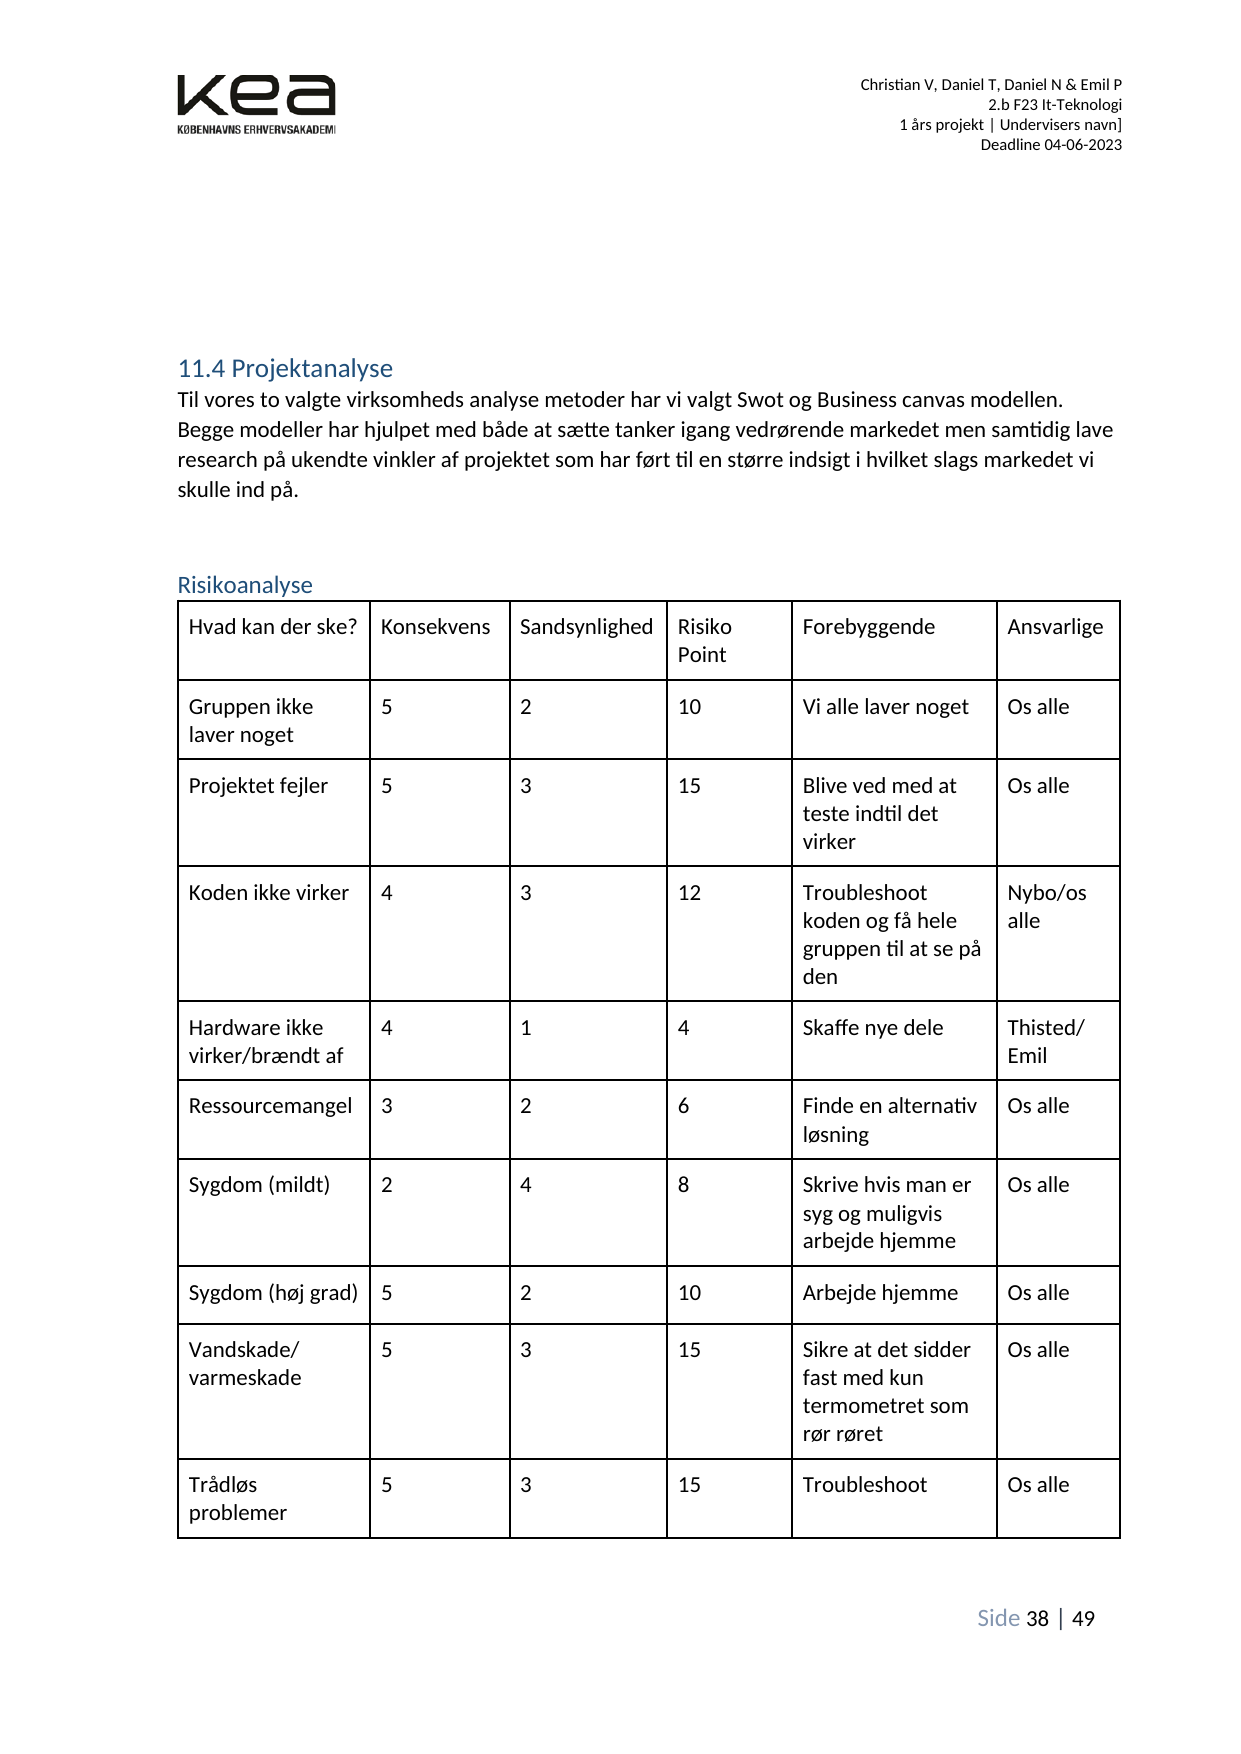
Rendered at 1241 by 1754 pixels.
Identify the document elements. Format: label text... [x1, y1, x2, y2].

table_cell 3 [511, 867, 666, 1000]
table_cell Koden ikke virker [179, 867, 369, 1000]
subtitle 11.4 Projektanalyse [177, 352, 1122, 385]
table_cell 2 [511, 681, 666, 758]
table_cell Trådløs problemer [179, 1460, 369, 1537]
table_cell Sikre at det sidder fast med kun termometret som rør røret [793, 1325, 996, 1458]
table_cell Blive ved med at teste indtil det virker [793, 760, 996, 865]
table_header Ansvarlige [998, 602, 1119, 679]
table_cell Os alle [998, 1267, 1119, 1323]
table_cell 6 [668, 1081, 791, 1158]
table_cell 15 [668, 760, 791, 865]
table_cell 5 [371, 1267, 509, 1323]
table_cell 3 [511, 1460, 666, 1537]
table_cell 2 [511, 1081, 666, 1158]
table_header Hvad kan der ske? [179, 602, 369, 679]
table_cell Gruppen ikke laver noget [179, 681, 369, 758]
table_cell 10 [668, 1267, 791, 1323]
table_cell 5 [371, 681, 509, 758]
table_cell Vandskade/varmeskade [179, 1325, 369, 1458]
table_cell Os alle [998, 1081, 1119, 1158]
table_cell Os alle [998, 681, 1119, 758]
table_cell Hardware ikke virker/brændt af [179, 1002, 369, 1079]
table_cell Vi alle laver noget [793, 681, 996, 758]
table_cell Os alle [998, 760, 1119, 865]
table_cell 15 [668, 1460, 791, 1537]
picture [177, 75, 336, 134]
table_cell 4 [371, 1002, 509, 1079]
table_cell 10 [668, 681, 791, 758]
table_cell Os alle [998, 1325, 1119, 1458]
table_cell 1 [511, 1002, 666, 1079]
table_cell Arbejde hjemme [793, 1267, 996, 1323]
table_cell Nybo/os alle [998, 867, 1119, 1000]
table_cell Projektet fejler [179, 760, 369, 865]
table_cell 2 [511, 1267, 666, 1323]
table_cell 8 [668, 1160, 791, 1265]
table_cell Troubleshoot koden og få hele gruppen til at se på den [793, 867, 996, 1000]
table_cell Skaffe nye dele [793, 1002, 996, 1079]
table_cell 3 [511, 1325, 666, 1458]
table_header Forebyggende [793, 602, 996, 679]
table_cell 3 [371, 1081, 509, 1158]
table_cell Sygdom (høj grad) [179, 1267, 369, 1323]
table_cell 5 [371, 760, 509, 865]
table_cell 5 [371, 1460, 509, 1537]
table_cell Os alle [998, 1160, 1119, 1265]
table_cell Ressourcemangel [179, 1081, 369, 1158]
table_cell 15 [668, 1325, 791, 1458]
table_cell Os alle [998, 1460, 1119, 1537]
table_header Sandsynlighed [511, 602, 666, 679]
table_header Konsekvens [371, 602, 509, 679]
table_header Risiko Point [668, 602, 791, 679]
table_cell Sygdom (mildt) [179, 1160, 369, 1265]
table_cell 4 [371, 867, 509, 1000]
table_cell 2 [371, 1160, 509, 1265]
table_cell 3 [511, 760, 666, 865]
table_cell Finde en alternativ løsning [793, 1081, 996, 1158]
table_cell 12 [668, 867, 791, 1000]
table_cell Skrive hvis man er syg og muligvis arbejde hjemme [793, 1160, 996, 1265]
table_cell 4 [511, 1160, 666, 1265]
table_cell Thisted/ Emil [998, 1002, 1119, 1079]
text Til vores to valgte virksomheds analyse metoder har vi valgt Swot og Business canvas modellen. Begge modeller har hjulpet med både at sætte tanker igang vedrørende markedet men samtidig lave research på ukendte vinkler af projektet som har ført til en større indsigt i hvilket slags markedet vi skulle ind på. [177, 385, 1122, 503]
table_cell 4 [668, 1002, 791, 1079]
table_cell 5 [371, 1325, 509, 1458]
table_cell Troubleshoot [793, 1460, 996, 1537]
subtitle Risikoanalyse [177, 569, 1122, 599]
